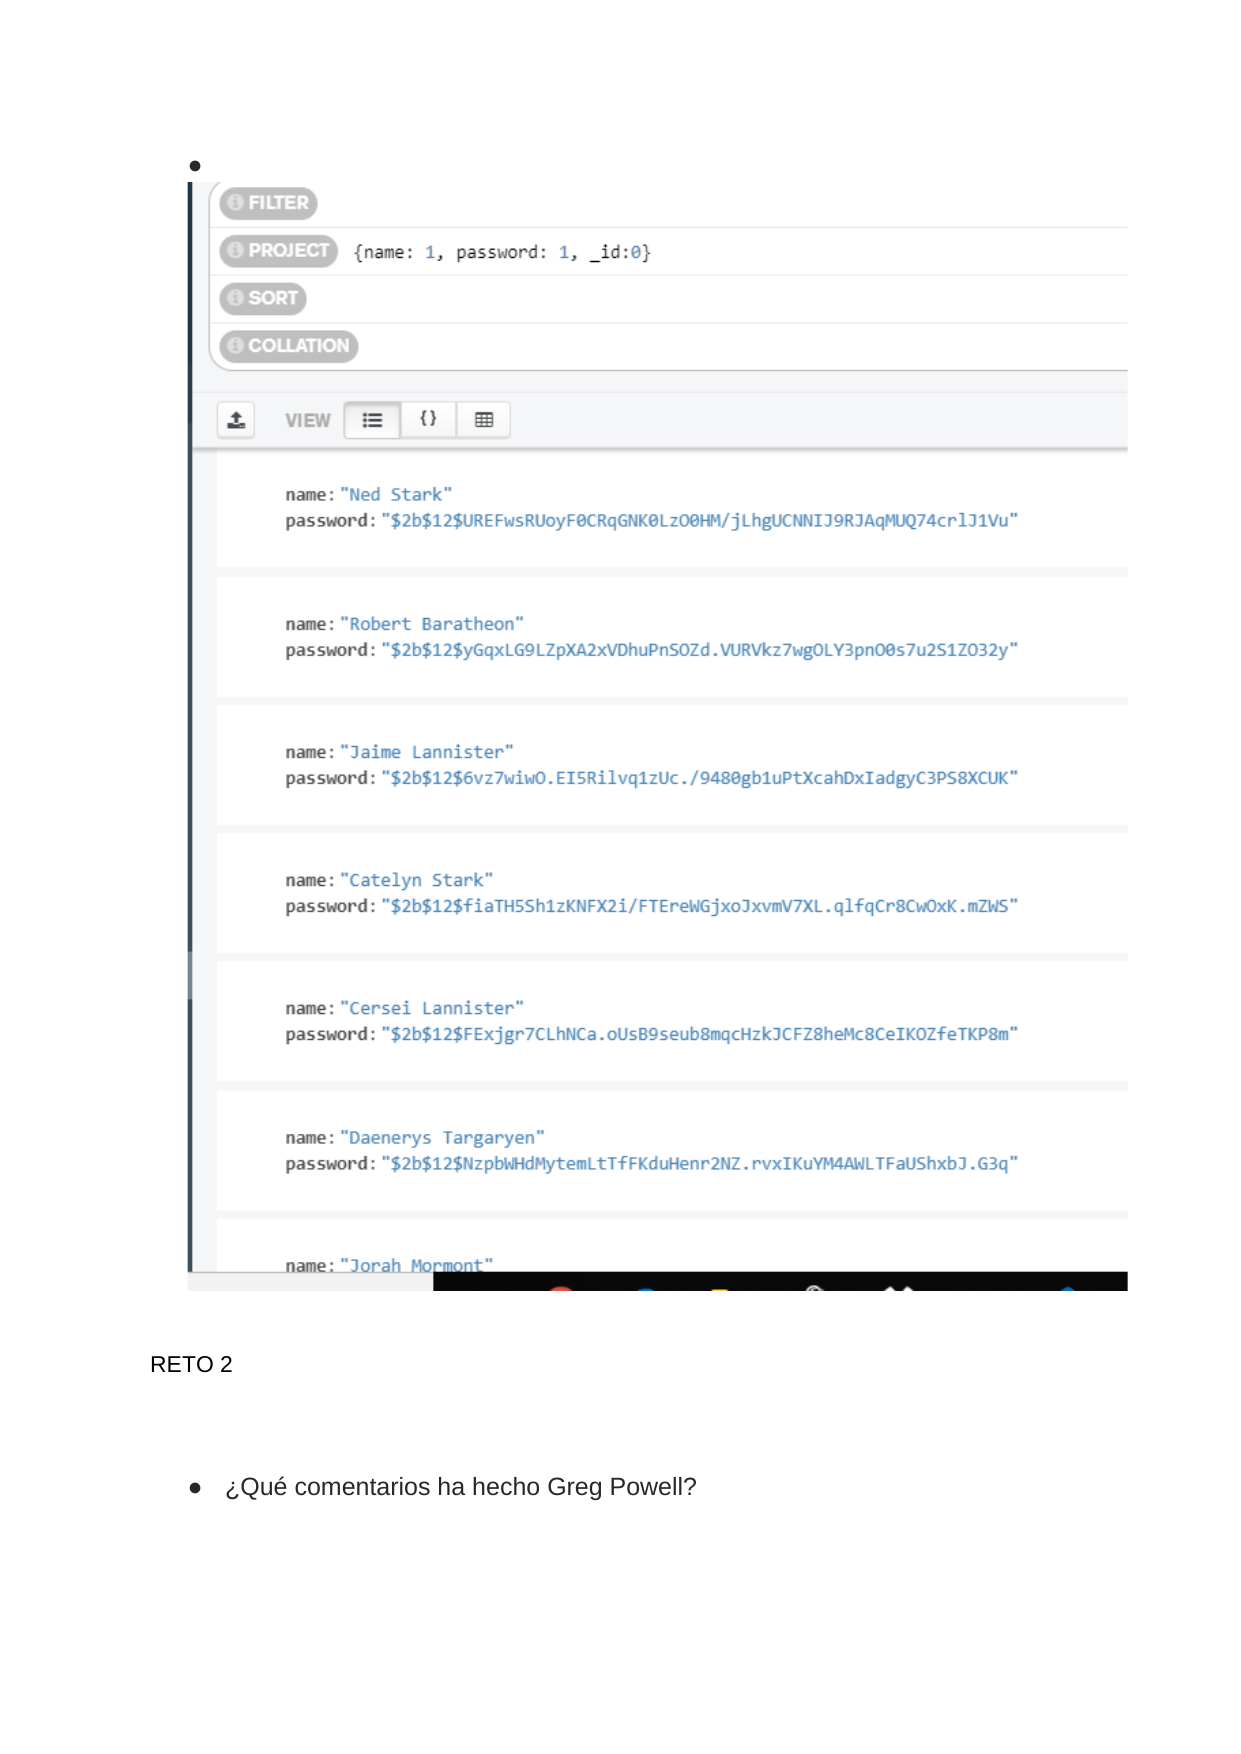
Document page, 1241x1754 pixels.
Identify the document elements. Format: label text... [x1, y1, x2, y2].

text RETO 2 [150, 1351, 1090, 1378]
picture [187, 182, 1128, 1291]
list ¿Qué comentarios ha hecho Greg Powell? [187, 1472, 1090, 1501]
